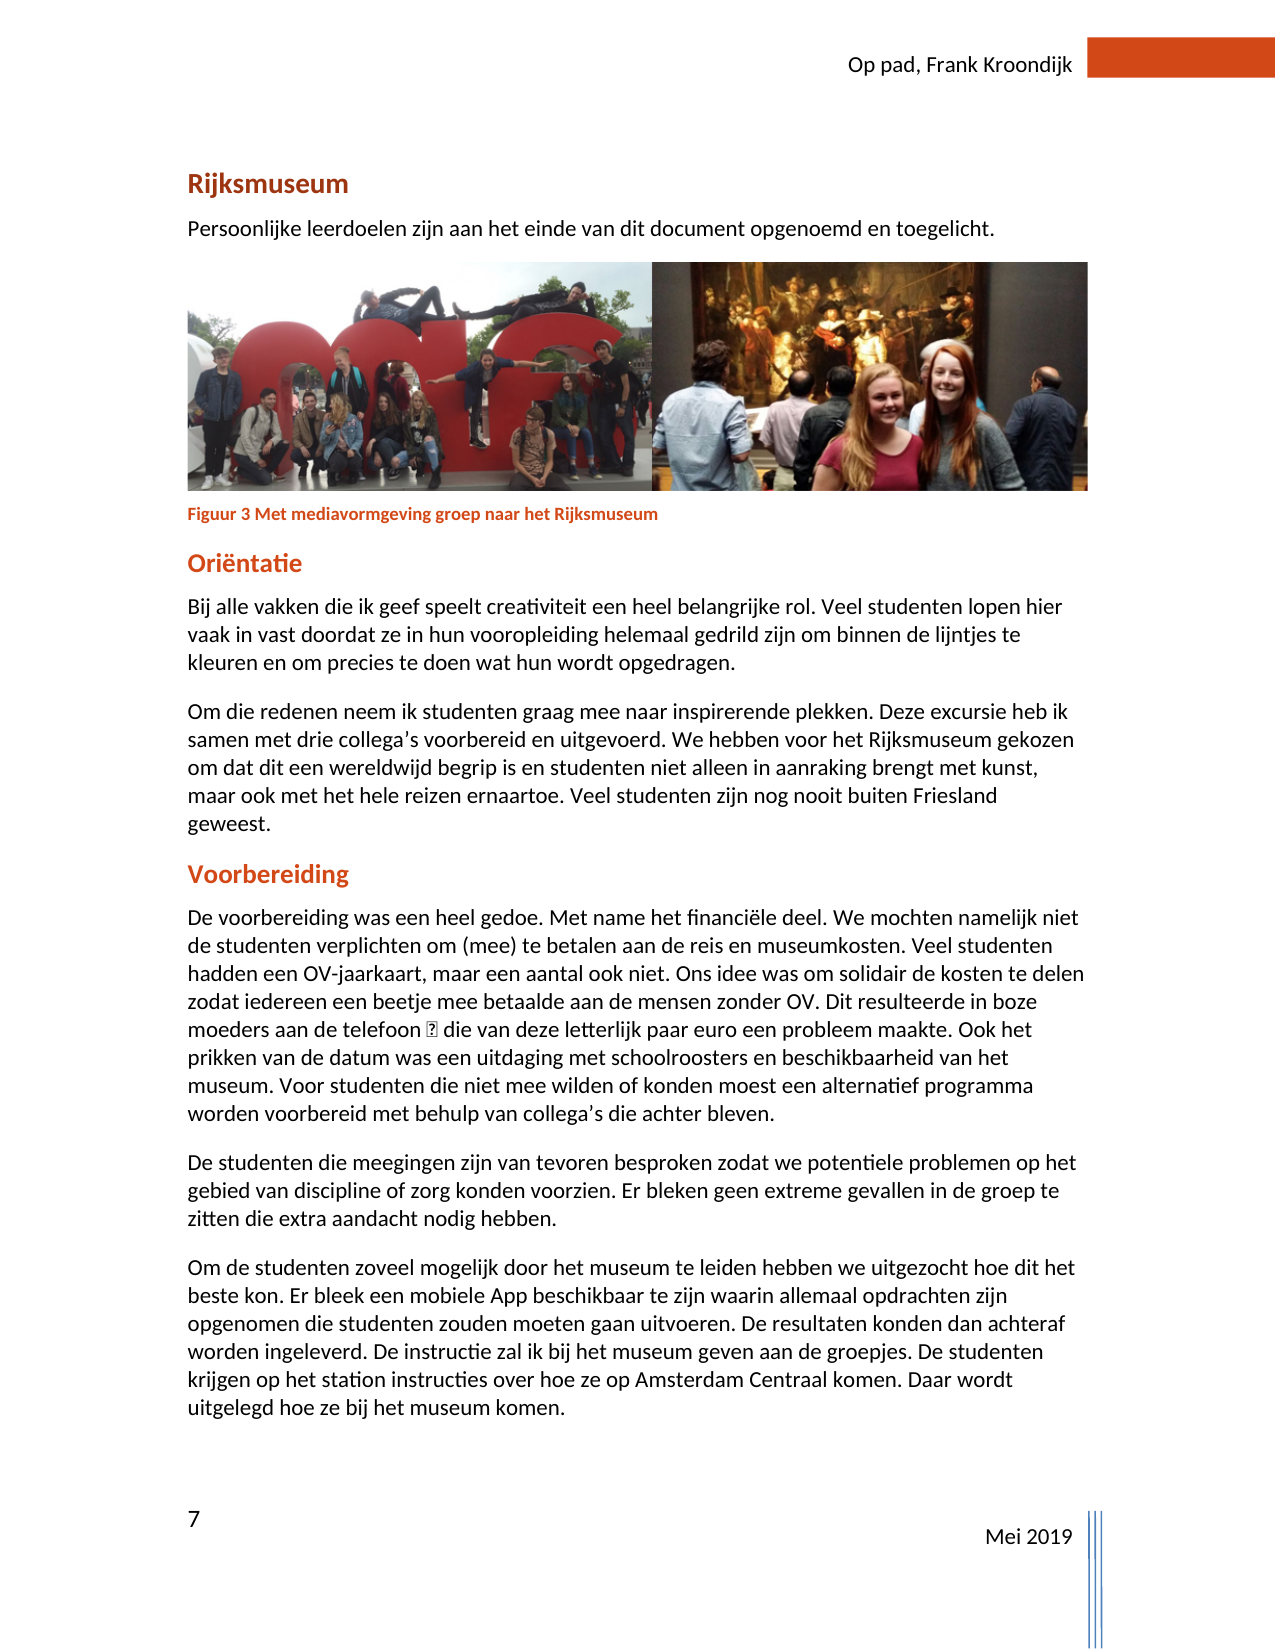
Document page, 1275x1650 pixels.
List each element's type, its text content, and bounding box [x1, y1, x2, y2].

text De voorbereiding was een heel gedoe. Met name het financiële deel. We mochten namelijk niet de studenten verplichten om (mee) te betalen aan de reis en museumkosten. Veel studenten hadden een OV-jaarkaart, maar een aantal ook niet. Ons idee was om solidair de kosten te delen zodat iedereen een beetje mee betaalde aan de mensen zonder OV. Dit resulteerde in boze moeders aan de telefoon  die van deze letterlijk paar euro een probleem maakte. Ook het prikken van de datum was een uitdaging met schoolroosters en beschikbaarheid van het museum. Voor studenten die niet mee wilden of konden moest een alternatief programma worden voorbereid met behulp van collega’s die achter bleven. [187, 903, 1087, 1127]
text Om die redenen neem ik studenten graag mee naar inspirerende plekken. Deze excursie heb ik samen met drie collega’s voorbereid en uitgevoerd. We hebben voor het Rijksmuseum gekozen om dat dit een wereldwijd begrip is en studenten niet alleen in aanraking brengt met kunst, maar ook met het hele reizen ernaartoe. Veel studenten zijn nog nooit buiten Friesland geweest. [187, 697, 1087, 837]
subtitle Rijksmuseum [187, 166, 1087, 201]
text Bij alle vakken die ik geef speelt creativiteit een heel belangrijke rol. Veel studenten lopen hier vaak in vast doordat ze in hun vooropleiding helemaal gedrild zijn om binnen de lijntjes te kleuren en om precies te doen wat hun wordt opgedragen. [187, 592, 1087, 676]
subtitle Oriëntatie [187, 546, 1087, 579]
text De studenten die meegingen zijn van tevoren besproken zodat we potentiele problemen op het gebied van discipline of zorg konden voorzien. Er bleken geen extreme gevallen in de groep te zitten die extra aandacht nodig hebben. [187, 1148, 1087, 1232]
text Figuur 3 Met mediavormgeving groep naar het Rijksmuseum [187, 503, 1087, 526]
text Persoonlijke leerdoelen zijn aan het einde van dit document opgenoemd en toegelicht. [187, 214, 1087, 242]
picture [187, 262, 1088, 491]
subtitle Voorbereiding [187, 858, 1087, 891]
text Om de studenten zoveel mogelijk door het museum te leiden hebben we uitgezocht hoe dit het beste kon. Er bleek een mobiele App beschikbaar te zijn waarin allemaal opdrachten zijn opgenomen die studenten zouden moeten gaan uitvoeren. De resultaten konden dan achteraf worden ingeleverd. De instructie zal ik bij het museum geven aan de groepjes. De studenten krijgen op het station instructies over hoe ze op Amsterdam Centraal komen. Daar wordt uitgelegd hoe ze bij het museum komen. [187, 1253, 1087, 1421]
